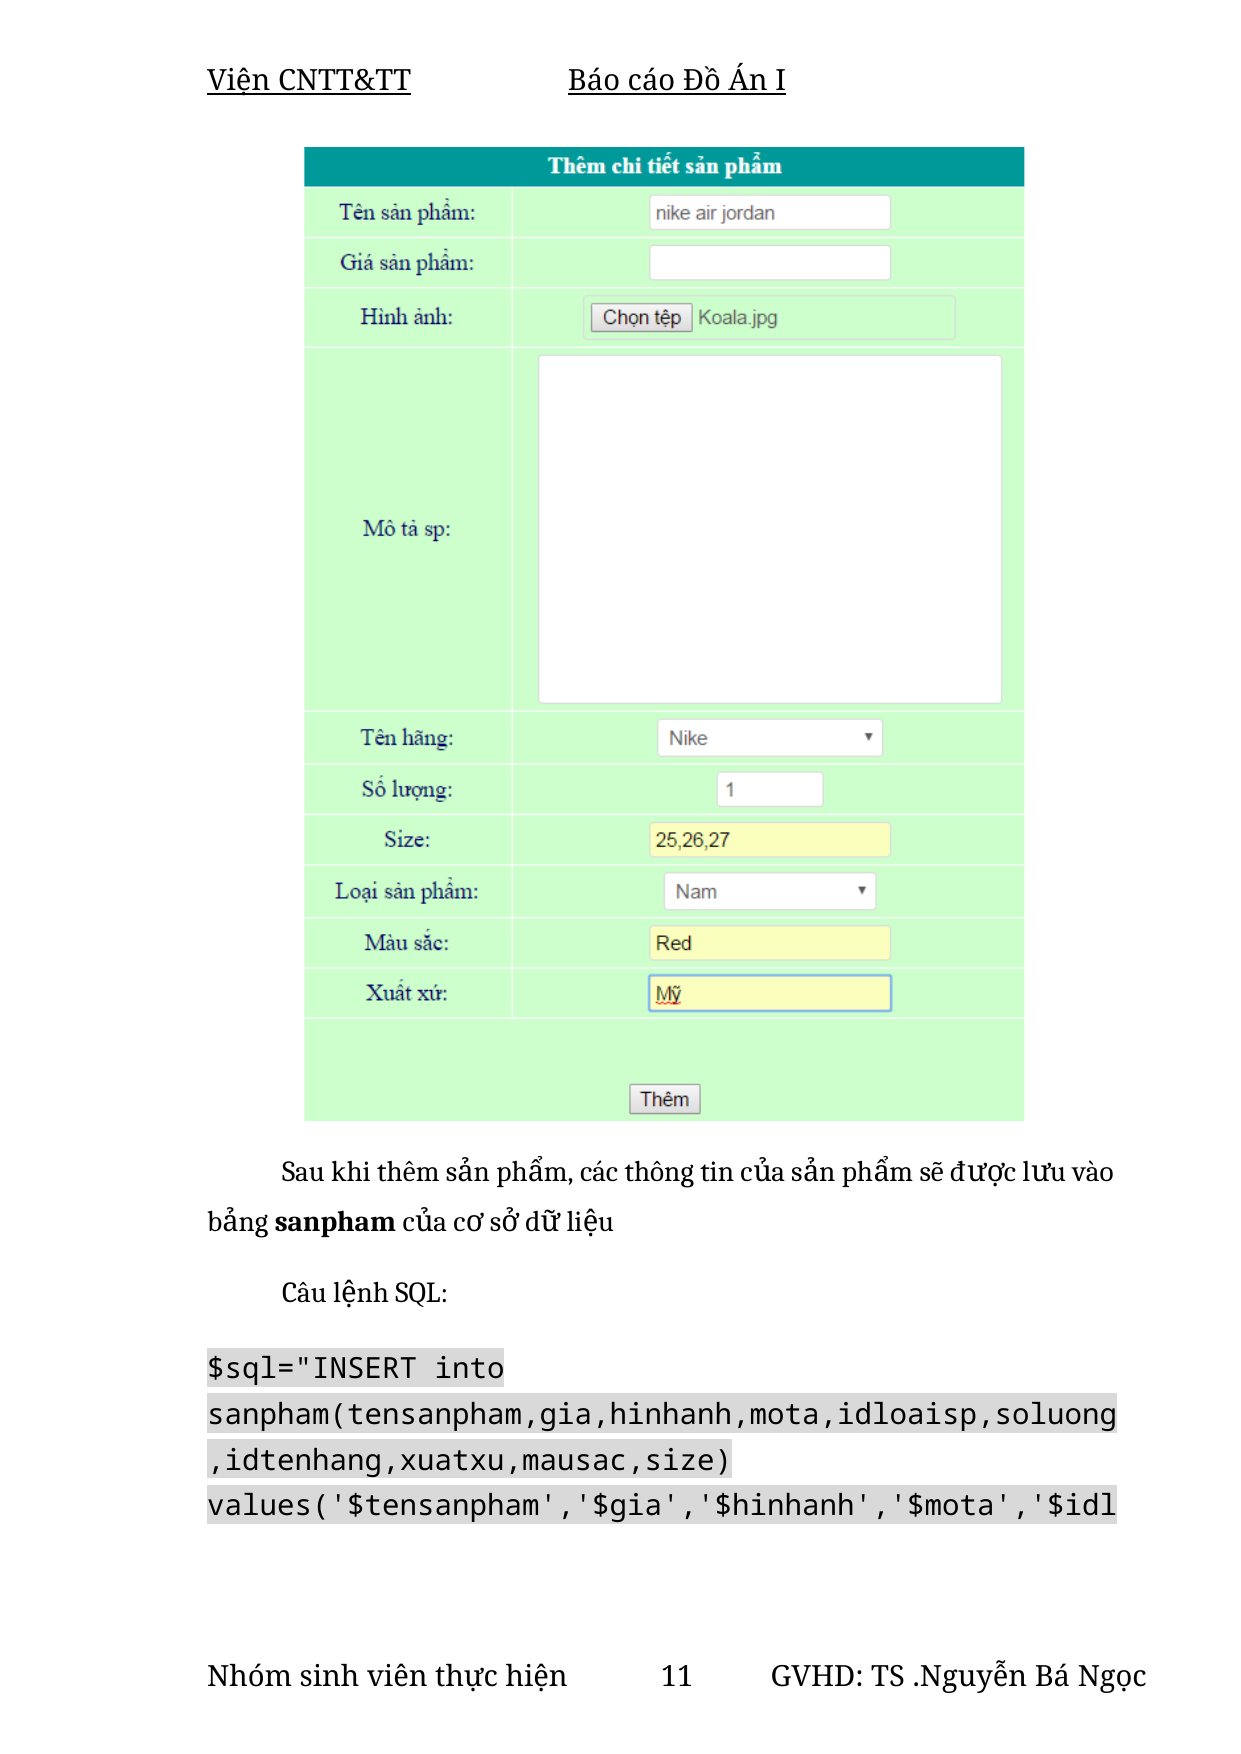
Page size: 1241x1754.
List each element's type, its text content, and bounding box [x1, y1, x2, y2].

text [207, 1348, 1122, 1524]
text Câu lệnh SQL: [207, 1276, 1122, 1310]
picture [304, 147, 1025, 1121]
text Sau khi thêm sản phẩm, các thông tin của sản phẩm sẽ được lưu vào bảng sanpham của cơ sở dữ liệu [207, 1155, 1122, 1239]
